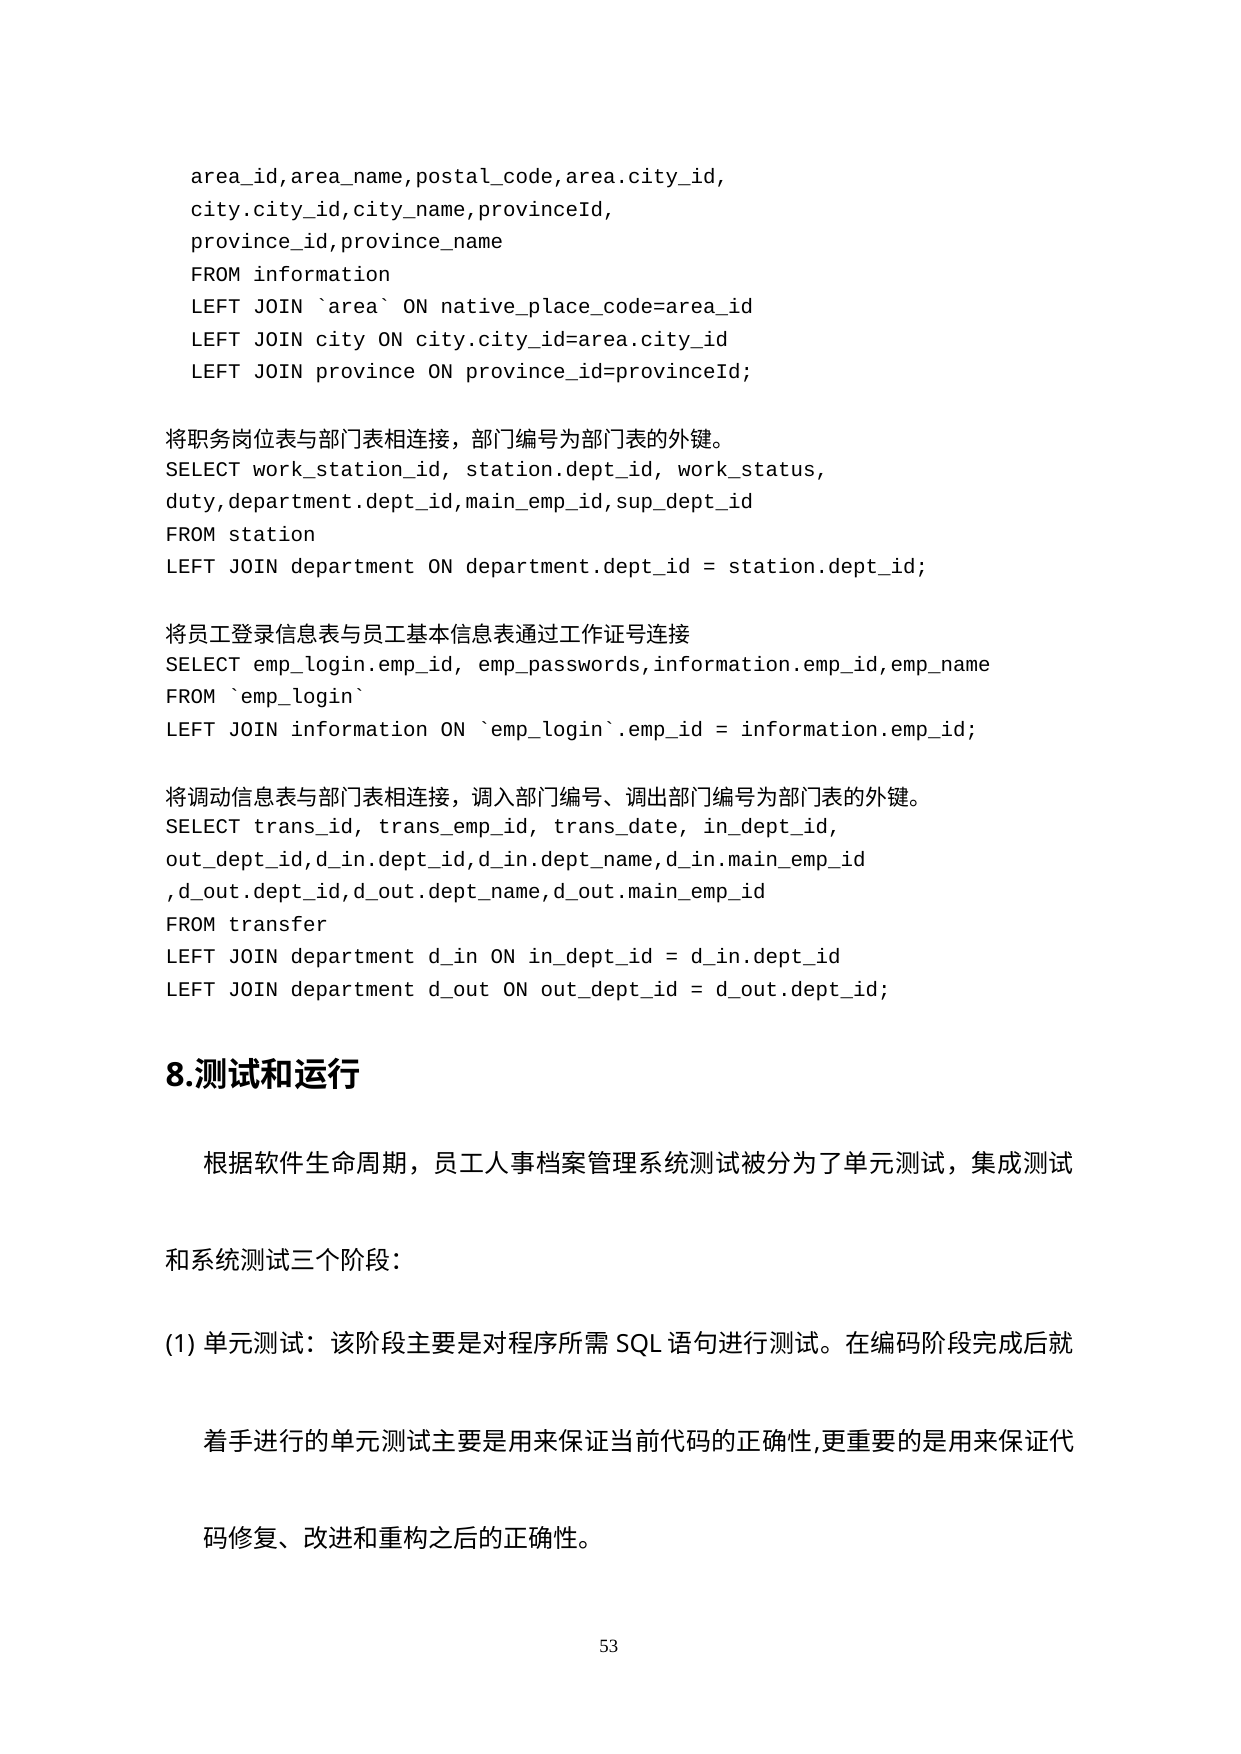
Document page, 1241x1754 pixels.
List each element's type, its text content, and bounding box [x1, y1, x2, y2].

text LEFT JOIN information ON `emp_login`.emp_id = information.emp_id; [165, 714, 1075, 747]
text FROM `emp_login` [165, 682, 1075, 714]
text SELECT trans_id, trans_emp_id, trans_date, in_dept_id, out_dept_id,d_in.dept_id,d_in.dept_name,d_in.main_emp_id [165, 812, 1075, 877]
text FROM information [165, 259, 1075, 292]
list 单元测试：该阶段主要是对程序所需SQL语句进行测试。在编码阶段完成后就着手进行的单元测试主要是用来保证当前代码的正确性,更重要的是用来保证代码修复、改进和重构之后的正确性。 [165, 1309, 1075, 1569]
text SELECT emp_login.emp_id, emp_passwords,information.emp_id,emp_name [165, 649, 1075, 682]
text FROM transfer [165, 909, 1075, 942]
text area_id,area_name,postal_code,area.city_id, [165, 162, 1075, 194]
text province_id,province_name [165, 227, 1075, 259]
text ,d_out.dept_id,d_out.dept_name,d_out.main_emp_id [165, 877, 1075, 909]
text LEFT JOIN department ON department.dept_id = station.dept_id; [165, 552, 1075, 584]
text 根据软件生命周期，员工人事档案管理系统测试被分为了单元测试，集成测试和系统测试三个阶段： [165, 1129, 1075, 1291]
subtitle 8.测试和运行 [165, 1039, 1075, 1104]
text LEFT JOIN department d_out ON out_dept_id = d_out.dept_id; [165, 974, 1075, 1007]
text SELECT work_station_id, station.dept_id, work_status, duty,department.dept_id,main_emp_id,sup_dept_id [165, 454, 1075, 519]
text LEFT JOIN `area` ON native_place_code=area_id [165, 292, 1075, 324]
text 将调动信息表与部门表相连接，调入部门编号、调出部门编号为部门表的外键。 [165, 779, 1075, 812]
text FROM station [165, 519, 1075, 552]
text LEFT JOIN department d_in ON in_dept_id = d_in.dept_id [165, 942, 1075, 974]
text 将员工登录信息表与员工基本信息表通过工作证号连接 [165, 617, 1075, 649]
text city.city_id,city_name,provinceId, [165, 194, 1075, 227]
text LEFT JOIN city ON city.city_id=area.city_id [165, 324, 1075, 357]
text LEFT JOIN province ON province_id=provinceId; [165, 357, 1075, 389]
text 将职务岗位表与部门表相连接，部门编号为部门表的外键。 [165, 422, 1075, 454]
